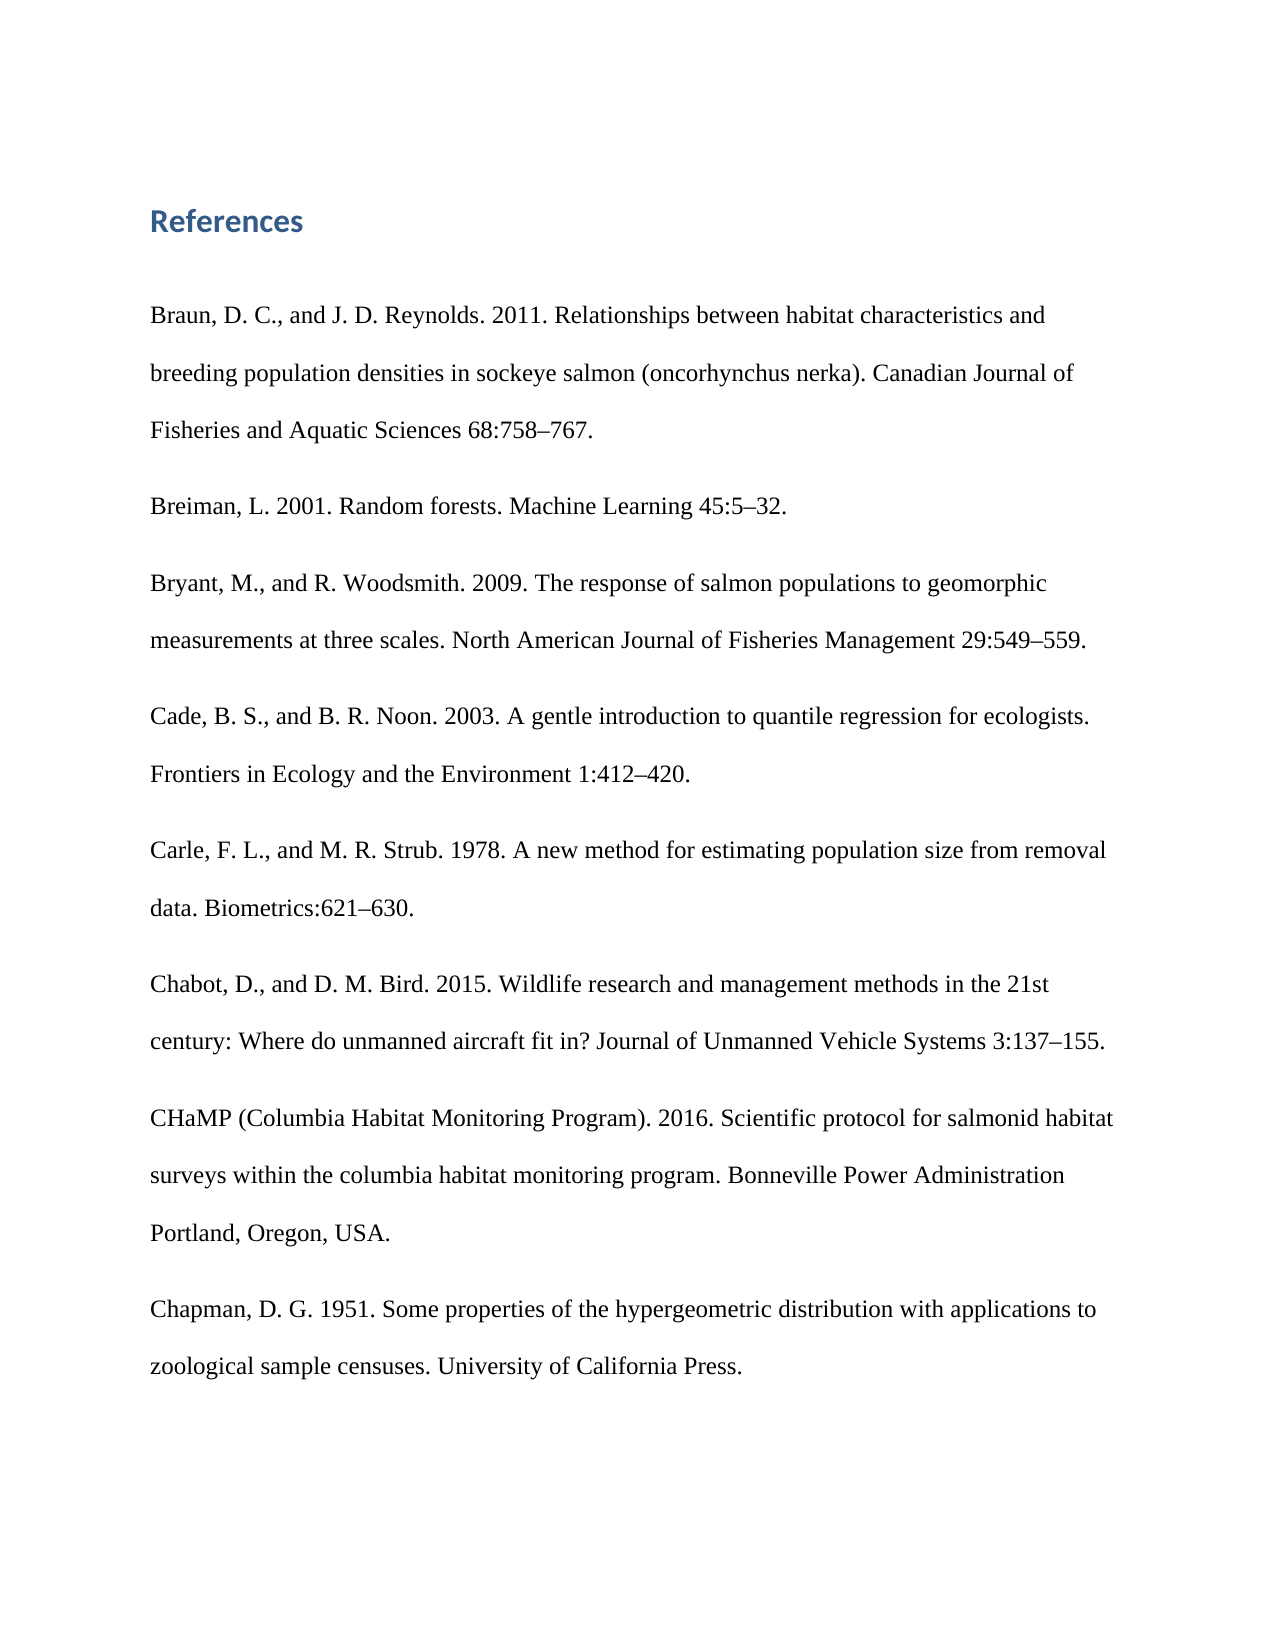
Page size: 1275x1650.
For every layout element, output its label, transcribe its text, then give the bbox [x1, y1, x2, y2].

text Braun, D. C., and J. D. Reynolds. 2011. Relationships between habitat characteristics and breeding population densities in sockeye salmon (oncorhynchus nerka). Canadian Journal of Fisheries and Aquatic Sciences 68:758–767. [150, 300, 1125, 444]
text Chapman, D. G. 1951. Some properties of the hypergeometric distribution with applications to zoological sample censuses. University of California Press. [150, 1294, 1125, 1380]
text Breiman, L. 2001. Random forests. Machine Learning 45:5–32. [150, 491, 1125, 520]
text CHaMP (Columbia Habitat Monitoring Program). 2016. Scientific protocol for salmonid habitat surveys within the columbia habitat monitoring program. Bonneville Power Administration Portland, Oregon, USA. [150, 1103, 1125, 1246]
text Cade, B. S., and B. R. Noon. 2003. A gentle introduction to quantile regression for ecologists. Frontiers in Ecology and the Environment 1:412–420. [150, 701, 1125, 788]
text Chabot, D., and D. M. Bird. 2015. Wildlife research and management methods in the 21st century: Where do unmanned aircraft fit in? Journal of Unmanned Vehicle Systems 3:137–155. [150, 969, 1125, 1055]
text Carle, F. L., and M. R. Strub. 1978. A new method for estimating population size from removal data. Biometrics:621–630. [150, 835, 1125, 921]
text Bryant, M., and R. Woodsmith. 2009. The response of salmon populations to geomorphic measurements at three scales. North American Journal of Fisheries Management 29:549–559. [150, 568, 1125, 654]
subtitle References [150, 200, 1125, 241]
